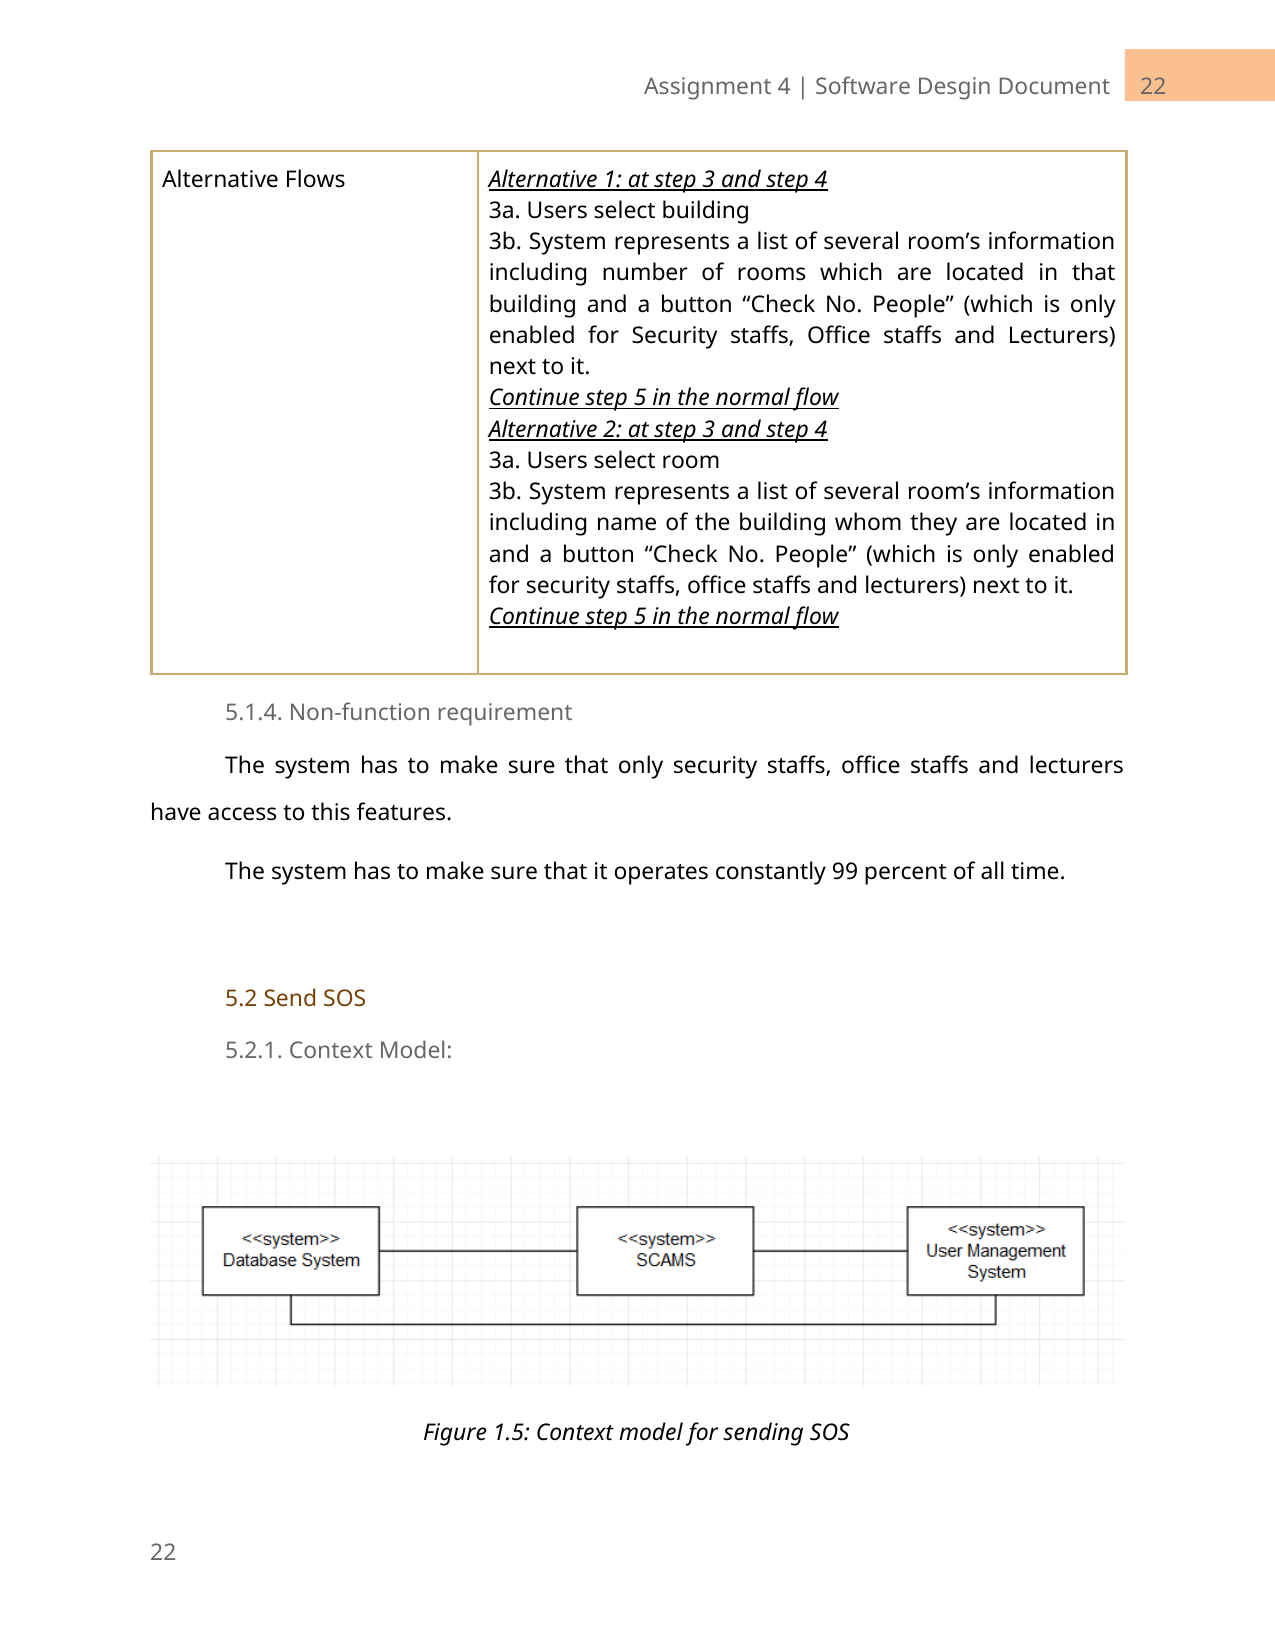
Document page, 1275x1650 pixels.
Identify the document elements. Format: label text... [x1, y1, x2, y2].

picture [150, 1157, 1125, 1386]
subtitle 5.2 Send SOS [150, 982, 1125, 1013]
text Figure 1.5: Context model for sending SOS [150, 1416, 1125, 1447]
text The system has to make sure that only security staffs, office staffs and lecturers have access to this features. [150, 749, 1125, 827]
subtitle 5.1.4. Non-function requirement [150, 696, 1125, 727]
subtitle 5.2.1. Context Model: [150, 1034, 1125, 1066]
table_cell Alternative Flows [153, 152, 477, 673]
text The system has to make sure that it operates constantly 99 percent of all time. [150, 855, 1125, 886]
table_cell Alternative 1: at step 3 and step 4 3a. Users select building 3b. System represents a list of several room’s information including number of rooms which are located in that building and a button “Check No. People” (which is only enabled for Security staffs, Office staffs and Lecturers) next to it. Continue step 5 in the normal flow Alternative 2: at step 3 and step 4 3a. Users select room 3b. System represents a list of several room’s information including name of the building whom they are located in and a button “Check No. People” (which is only enabled for security staffs, office staffs and lecturers) next to it. Continue step 5 in the normal flow [479, 152, 1125, 673]
